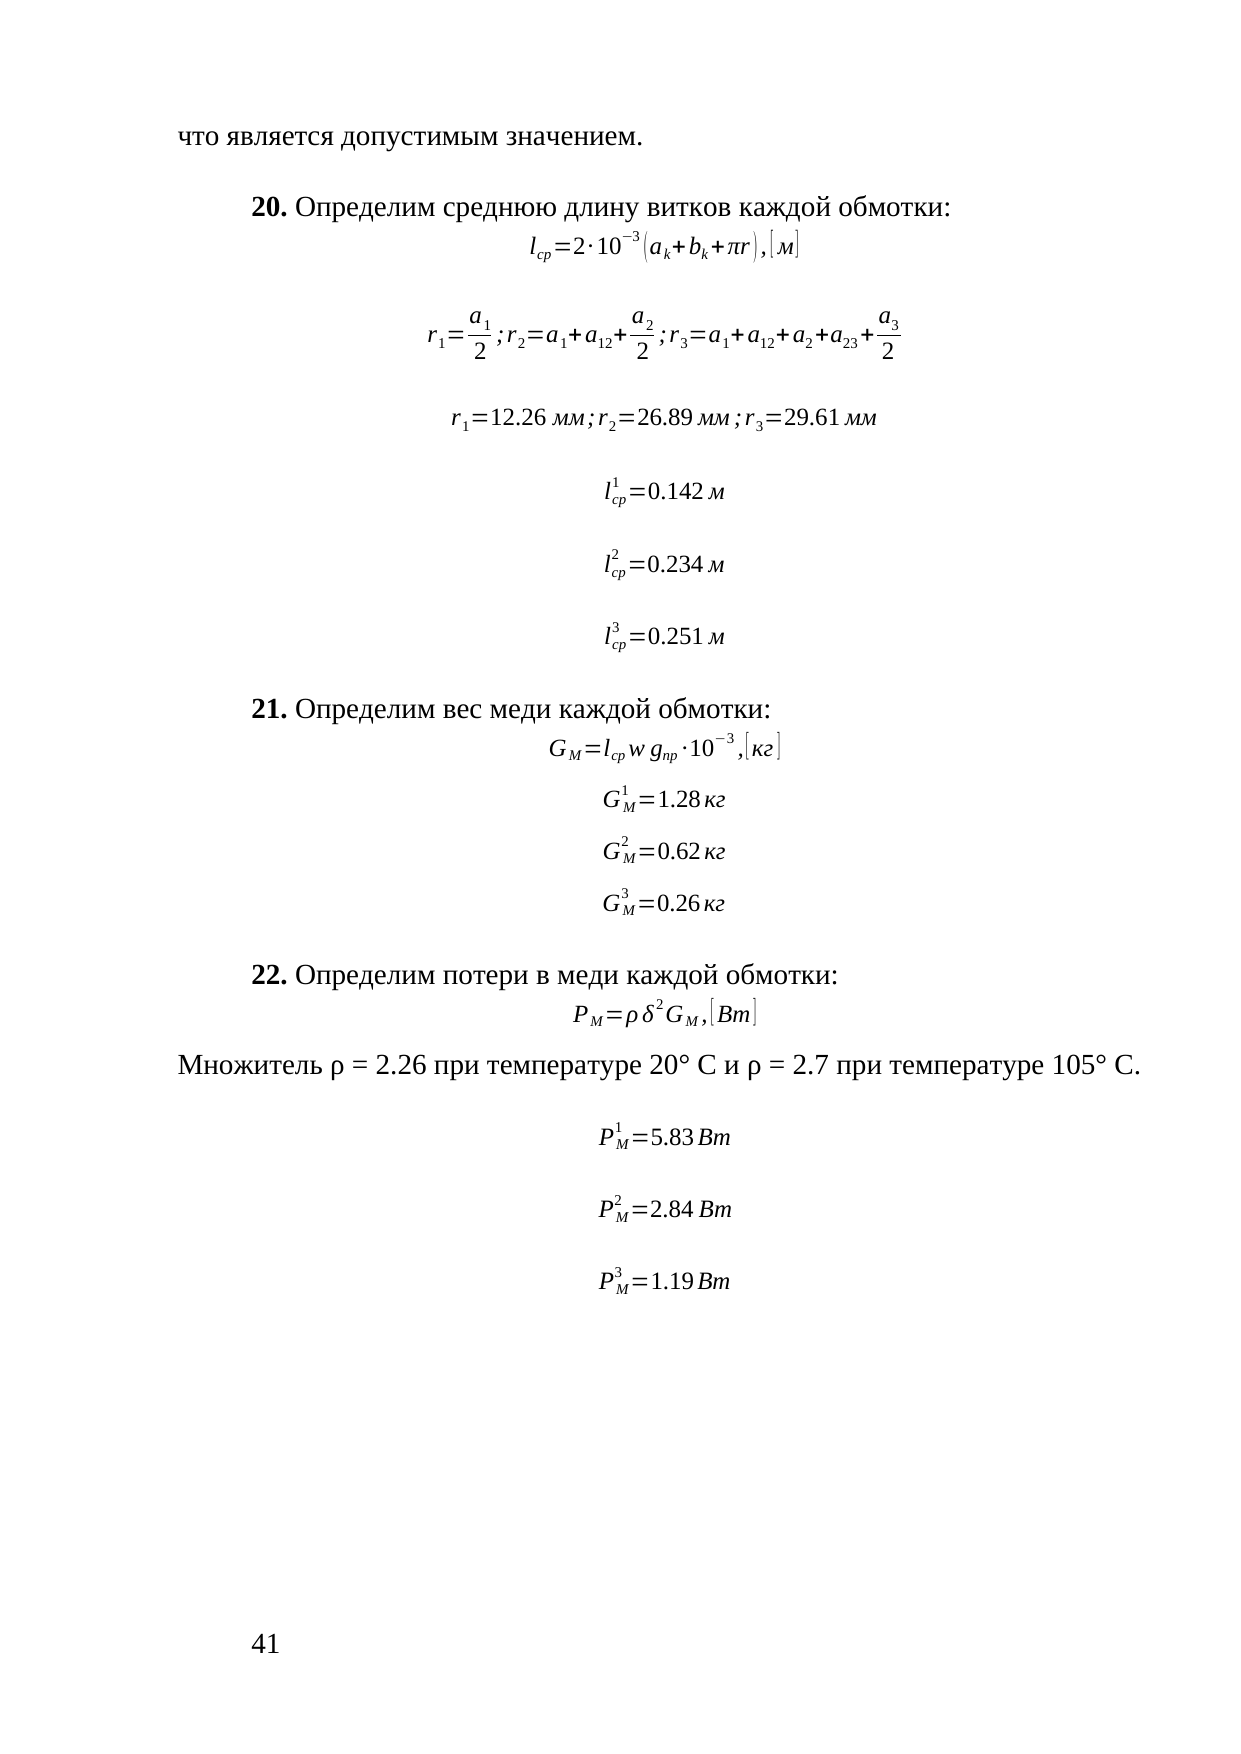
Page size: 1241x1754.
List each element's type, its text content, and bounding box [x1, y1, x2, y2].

text 22. Определим потери в меди каждой обмотки: [251, 957, 1152, 991]
text 21. Определим вес меди каждой обмотки: [251, 691, 1152, 724]
text что является допустимым значением. [177, 118, 1152, 152]
text Множитель ρ = 2.26 при температуре 20° С и ρ = 2.7 при температуре 105° С. [177, 1047, 1152, 1081]
text 20. Определим среднюю длину витков каждой обмотки: [251, 189, 1152, 223]
